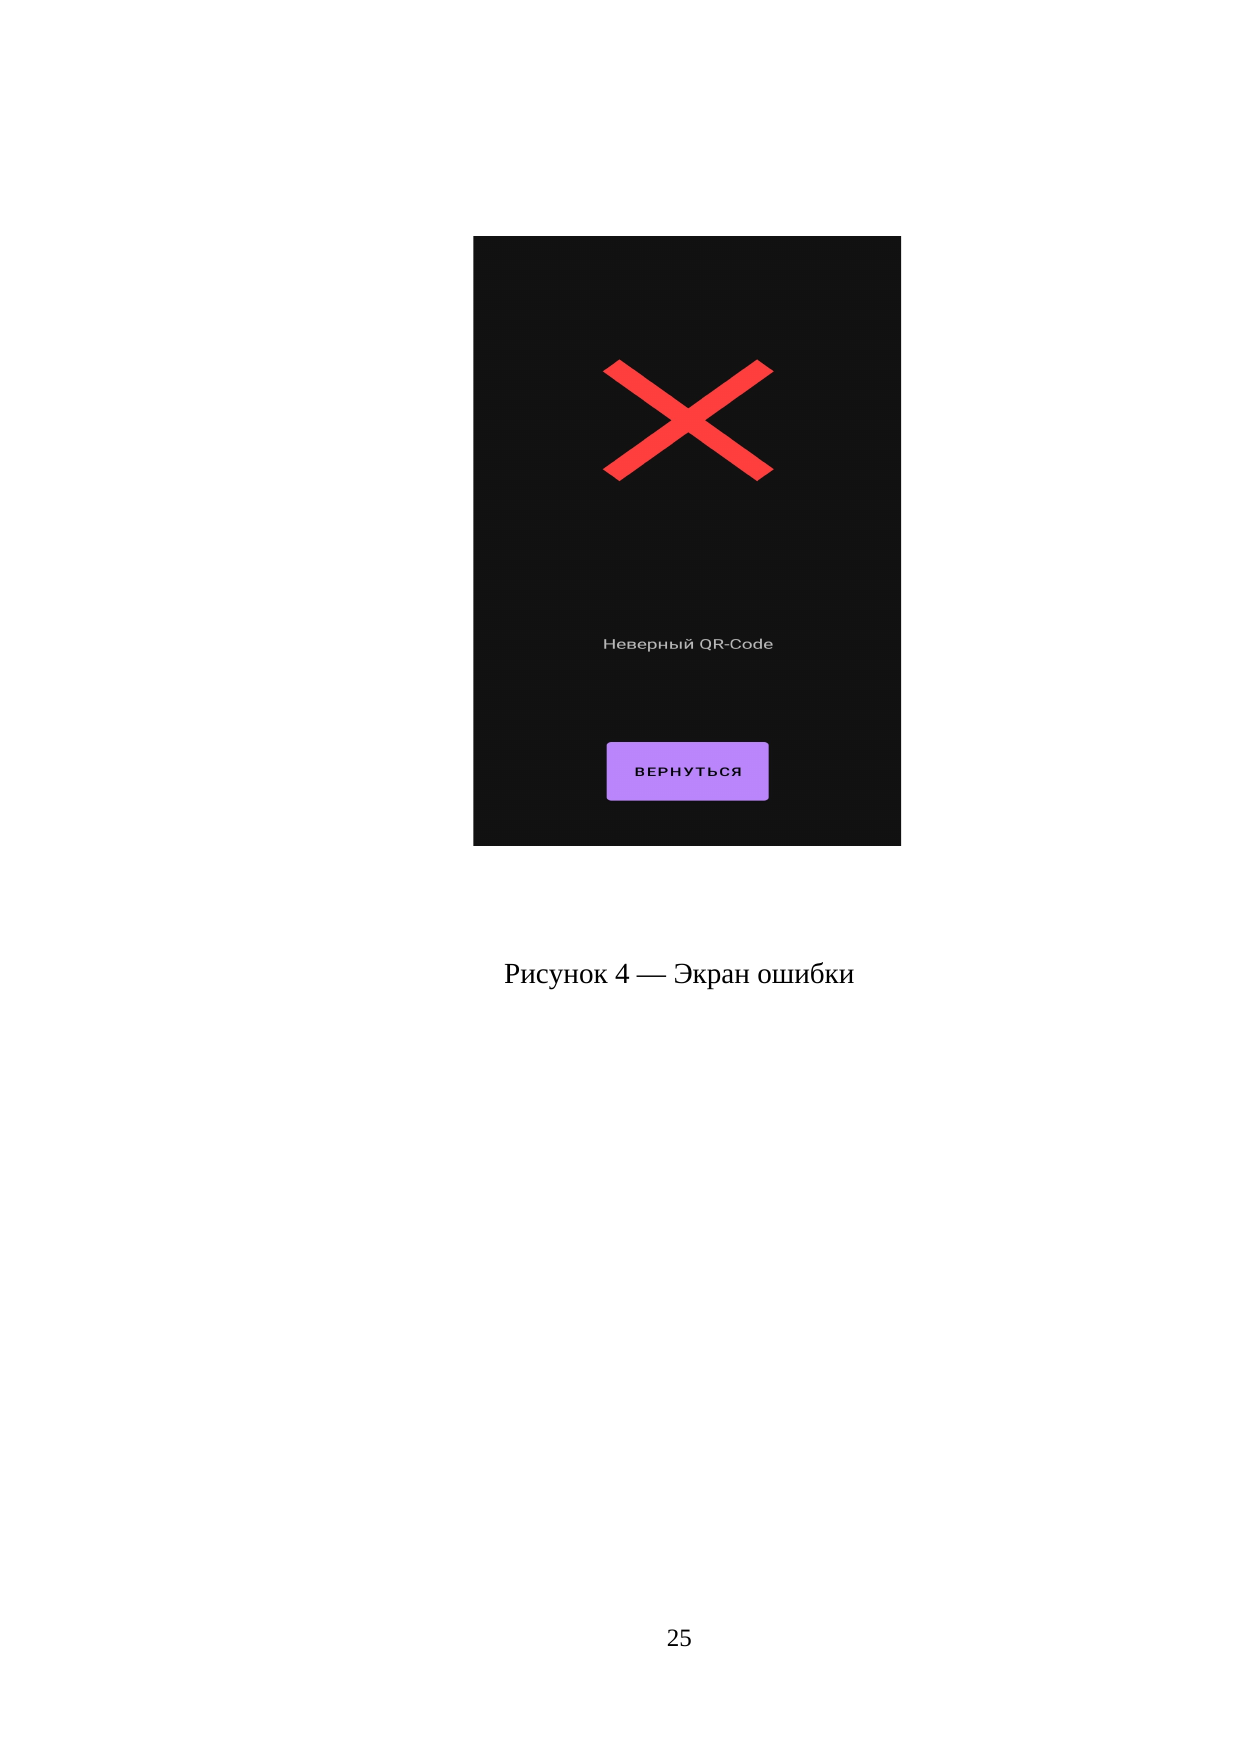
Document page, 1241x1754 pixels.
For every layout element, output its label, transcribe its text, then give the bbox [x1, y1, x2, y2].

picture [473, 236, 902, 846]
text Рисунок 4 — Экран ошибки [177, 957, 1181, 990]
